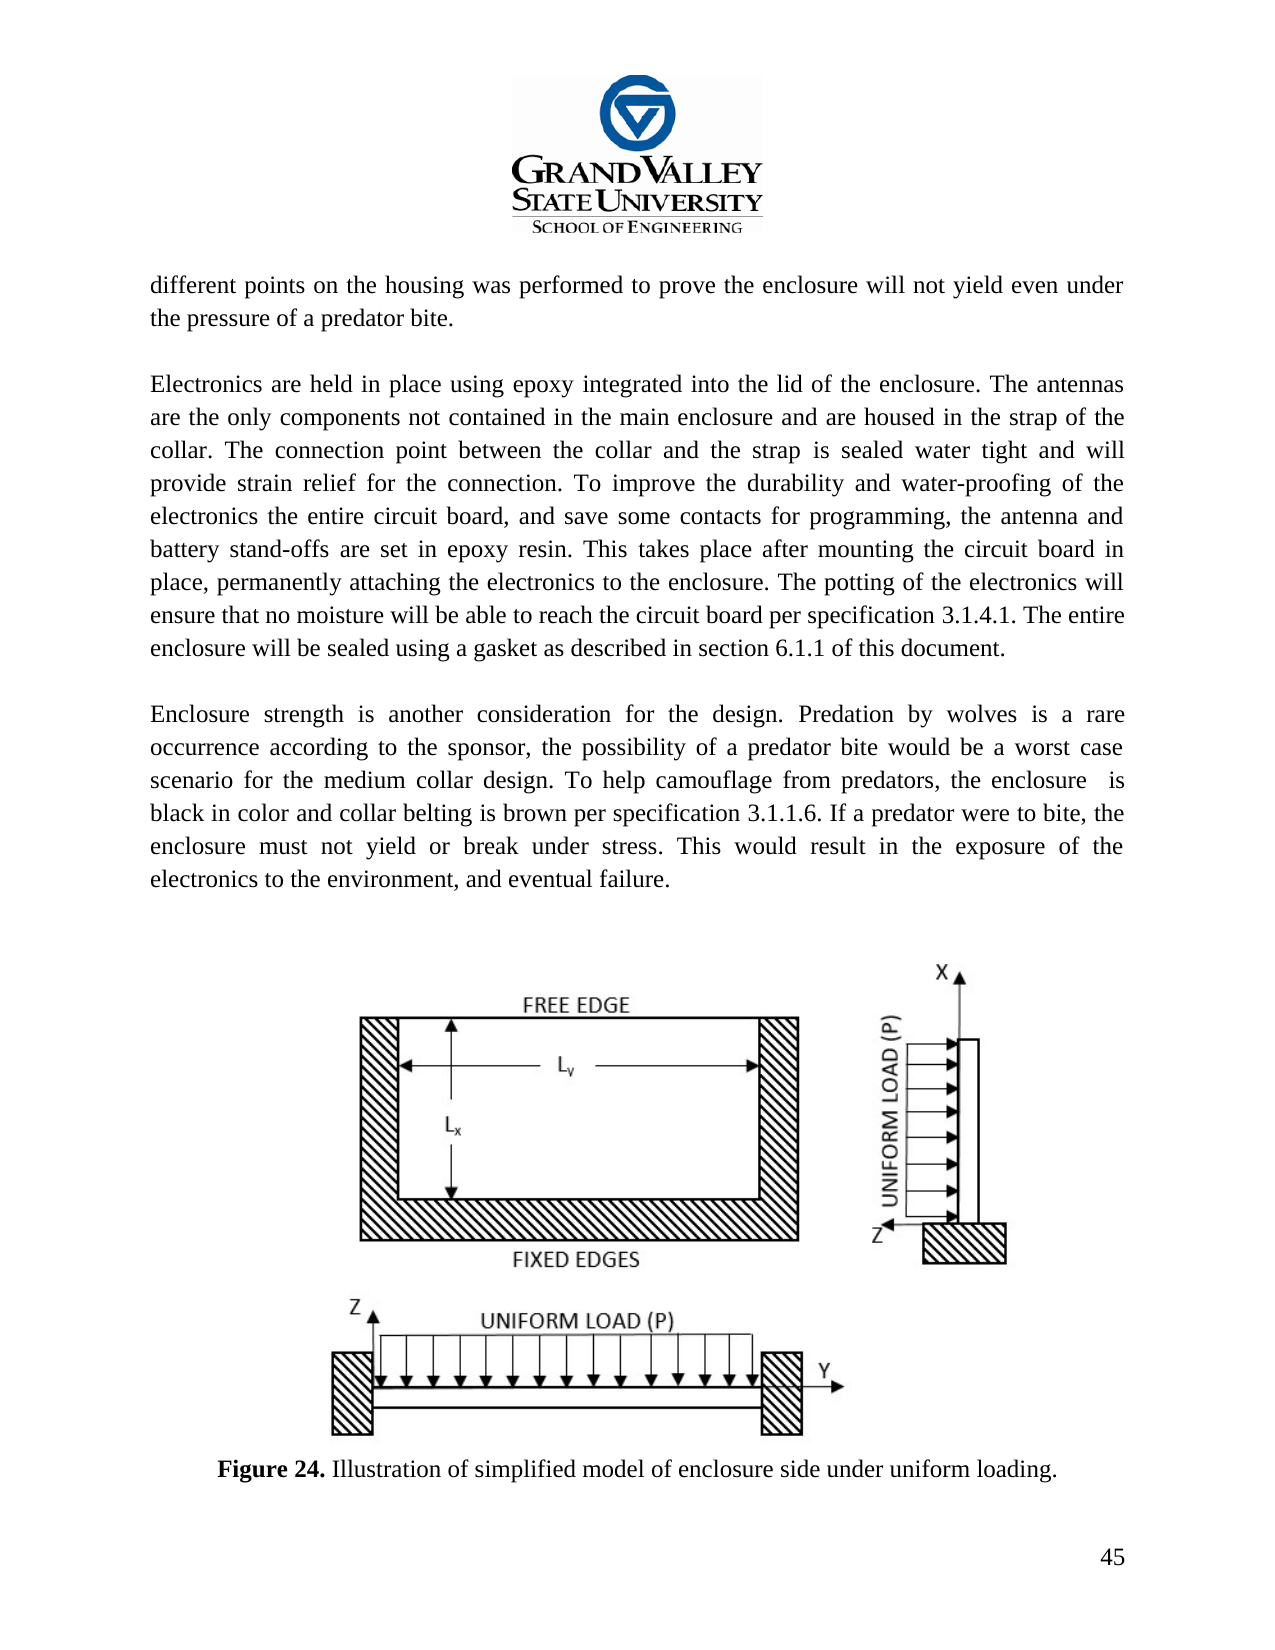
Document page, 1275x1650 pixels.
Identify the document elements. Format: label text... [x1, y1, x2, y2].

picture [512, 75, 763, 233]
picture [329, 963, 1021, 1450]
text Enclosure strength is another consideration for the design. Predation by wolves is a rare occurrence according to the sponsor, the possibility of a predator bite would be a worst case scenario for the medium collar design. To help camouflage from predators, the enclosure is black in color and collar belting is brown per specification 3.1.1.6. If a predator were to bite, the enclosure must not yield or break under stress. This would result in the exposure of the electronics to the environment, and eventual failure. [150, 699, 1125, 893]
text Figure 24. Illustration of simplified model of enclosure side under uniform loading. [150, 1454, 1125, 1483]
text Electronics are held in place using epoxy integrated into the lid of the enclosure. The antennas are the only components not contained in the main enclosure and are housed in the strap of the collar. The connection point between the collar and the strap is sealed water tight and will provide strain relief for the connection. To improve the durability and water-proofing of the electronics the entire circuit board, and save some contacts for programming, the antenna and battery stand-offs are set in epoxy resin. This takes place after mounting the circuit board in place, permanently attaching the electronics to the enclosure. The potting of the electronics will ensure that no moisture will be able to reach the circuit board per specification 3.1.4.1. The entire enclosure will be sealed using a gasket as described in section 6.1.1 of this document. [150, 369, 1125, 662]
